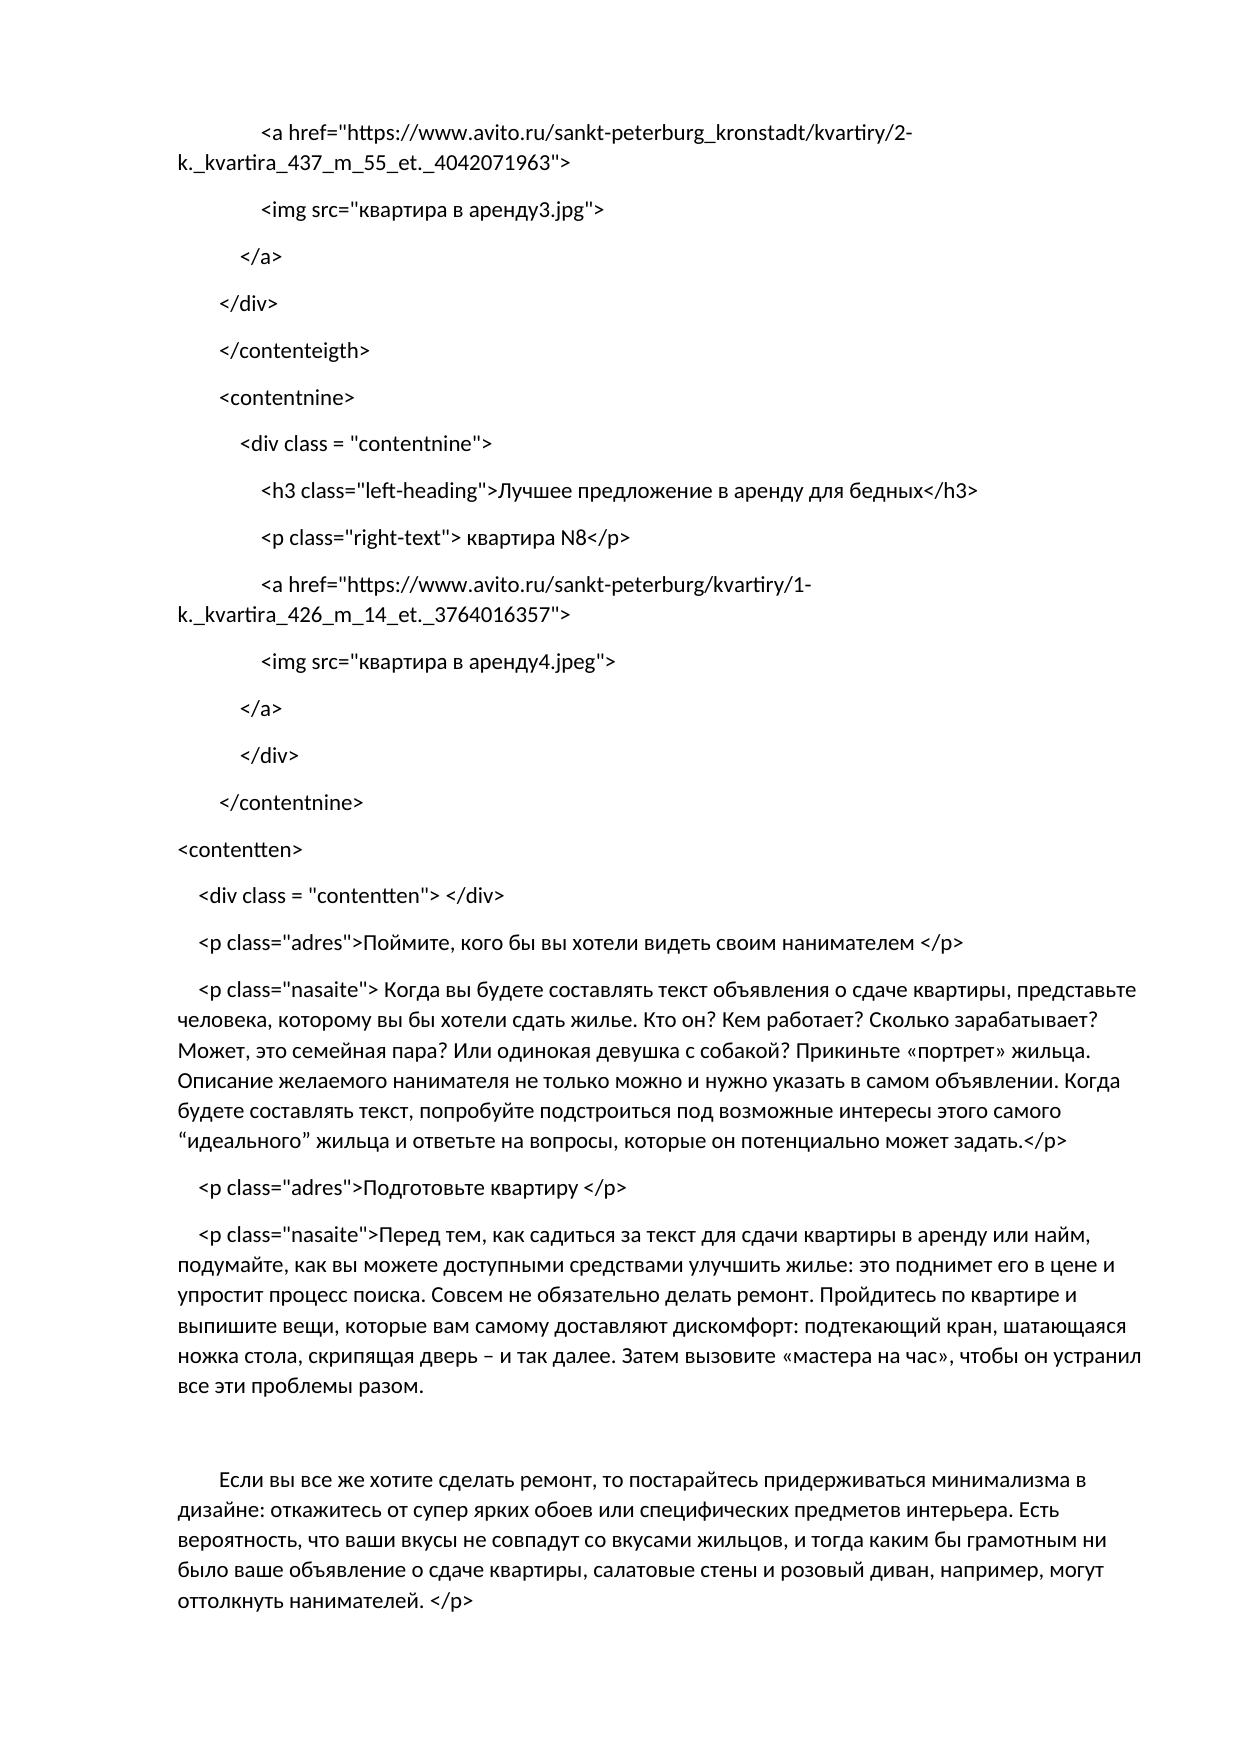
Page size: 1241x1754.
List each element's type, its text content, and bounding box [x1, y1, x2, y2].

text </a> [177, 242, 1152, 270]
text <a href="https://www.avito.ru/sankt-peterburg_kronstadt/kvartiry/2-k._kvartira_437_m_55_et._4042071963"> [177, 118, 1152, 176]
text <div class = "contentnine"> [177, 429, 1152, 458]
text <p class="right-text"> квартира N8</p> [177, 523, 1152, 551]
text <a href="https://www.avito.ru/sankt-peterburg/kvartiry/1-k._kvartira_426_m_14_et._3764016357"> [177, 570, 1152, 628]
text </contentnine> [177, 788, 1152, 816]
text </contenteigth> [177, 336, 1152, 364]
text </div> [177, 289, 1152, 317]
text <p class="adres">Поймите, кого бы вы хотели видеть своим нанимателем </p> [177, 928, 1152, 957]
text <h3 class="left-heading">Лучшее предложение в аренду для бедных</h3> [177, 476, 1152, 504]
text <div class = "contentten"> </div> [177, 882, 1152, 910]
text <contentten> [177, 835, 1152, 863]
text <img src="квартира в аренду4.jpeg"> [177, 647, 1152, 675]
text <img src="квартира в аренду3.jpg"> [177, 195, 1152, 223]
text Если вы все же хотите сделать ремонт, то постарайтесь придерживаться минимализма в дизайне: откажитесь от супер ярких обоев или специфических предметов интерьера. Есть вероятность, что ваши вкусы не совпадут со вкусами жильцов, и тогда каким бы грамотным ни было ваше объявление о сдаче квартиры, салатовые стены и розовый диван, например, могут оттолкнуть нанимателей. </p> [177, 1465, 1152, 1614]
text <p class="nasaite"> Когда вы будете составлять текст объявления о сдаче квартиры, представьте человека, которому вы бы хотели сдать жилье. Кто он? Кем работает? Сколько зарабатывает? Может, это семейная пара? Или одинокая девушка с собакой? Прикиньте «портрет» жильца. Описание желаемого нанимателя не только можно и нужно указать в самом объявлении. Когда будете составлять текст, попробуйте подстроиться под возможные интересы этого самого “идеального” жильца и ответьте на вопросы, которые он потенциально может задать.</p> [177, 975, 1152, 1154]
text <p class="adres">Подготовьте квартиру </p> [177, 1173, 1152, 1201]
text </div> [177, 741, 1152, 769]
text <contentnine> [177, 383, 1152, 411]
text <p class="nasaite">Перед тем, как садиться за текст для сдачи квартиры в аренду или найм, подумайте, как вы можете доступными средствами улучшить жилье: это поднимет его в цене и упростит процесс поиска. Совсем не обязательно делать ремонт. Пройдитесь по квартире и выпишите вещи, которые вам самому доставляют дискомфорт: подтекающий кран, шатающаяся ножка стола, скрипящая дверь – и так далее. Затем вызовите «мастера на час», чтобы он устранил все эти проблемы разом. [177, 1220, 1152, 1399]
text </a> [177, 694, 1152, 722]
